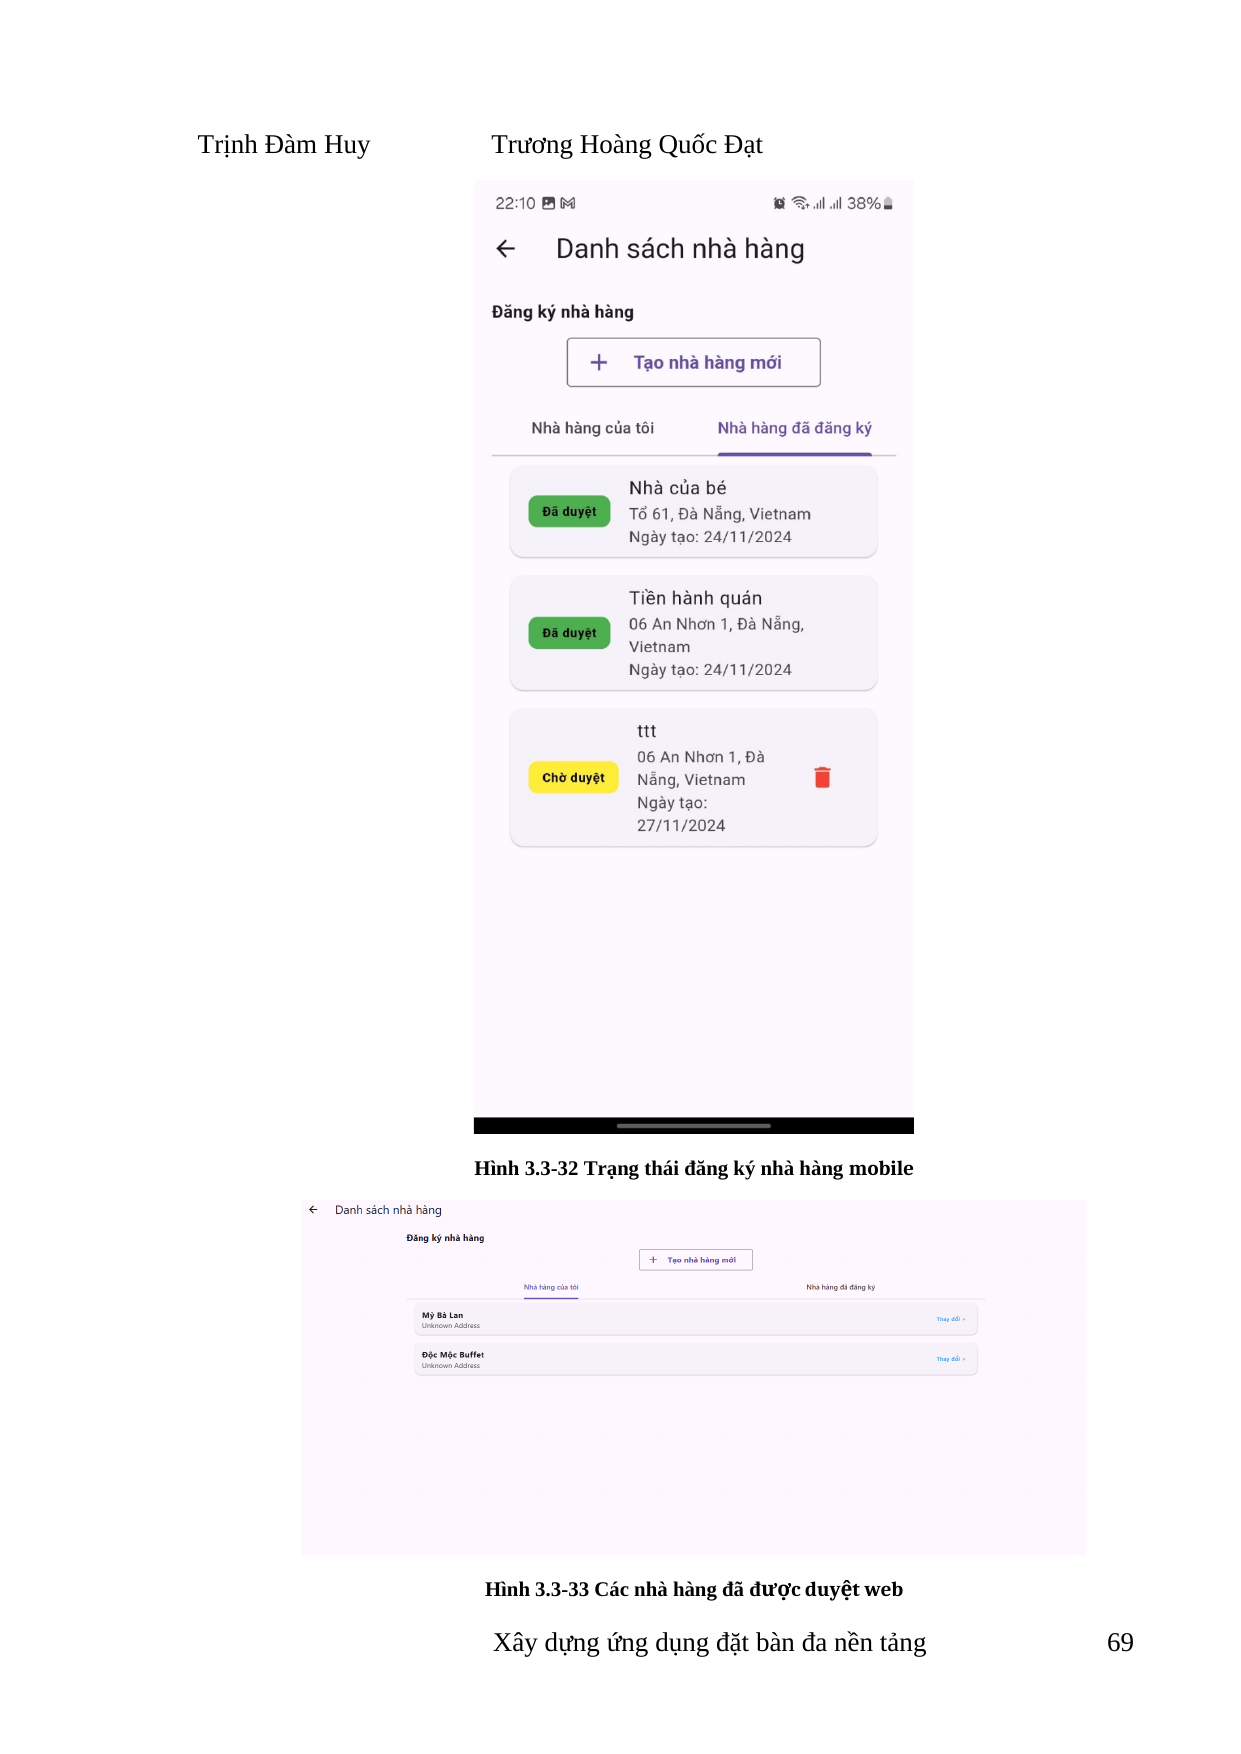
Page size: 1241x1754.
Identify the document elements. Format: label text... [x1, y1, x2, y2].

picture [301, 1200, 1087, 1555]
picture [473, 180, 914, 1134]
